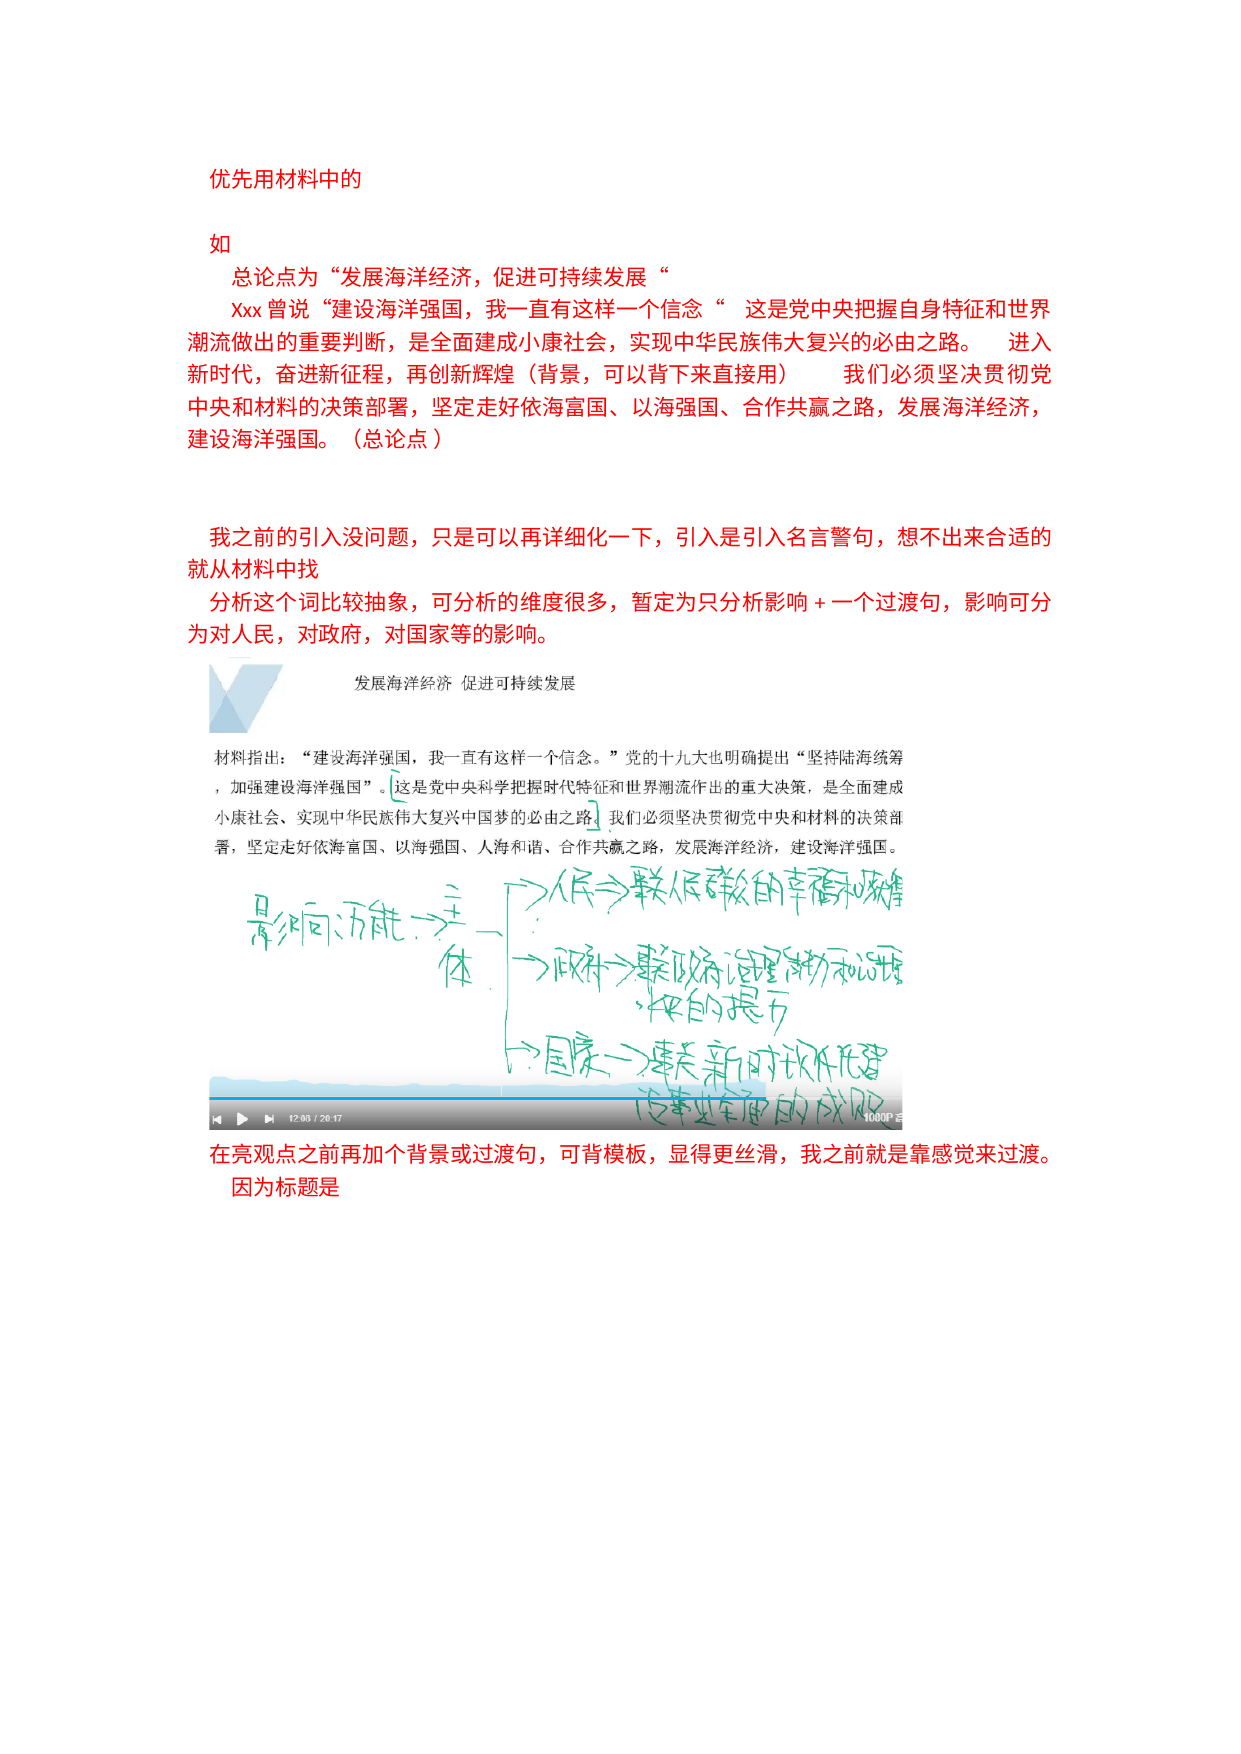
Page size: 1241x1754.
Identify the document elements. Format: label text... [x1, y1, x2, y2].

text 因为标题是 [187, 1169, 1053, 1202]
picture [209, 657, 903, 1130]
text 如 [187, 227, 1053, 259]
text Xxx曾说“建设海洋强国，我一直有这样一个信念“ 这是党中央把握自身特征和世界潮流做出的重要判断，是全面建成小康社会，实现中华民族伟大复兴的必由之路。 进入新时代，奋进新征程，再创新辉煌（背景，可以背下来直接用） 我们必须坚决贯彻党中央和材料的决策部署，坚定走好依海富国、以海强国、合作共赢之路，发展海洋经济，建设海洋强国。（总论点 ） [187, 292, 1053, 454]
text 在亮观点之前再加个背景或过渡句，可背模板，显得更丝滑，我之前就是靠感觉来过渡。 [187, 1137, 1053, 1169]
text 分析这个词比较抽象，可分析的维度很多，暂定为只分析影响 + 一个过渡句，影响可分为对人民，对政府，对国家等的影响。 [187, 584, 1053, 649]
text 优先用材料中的 [187, 162, 1053, 194]
text 总论点为“发展海洋经济，促进可持续发展“ [187, 259, 1053, 292]
text 我之前的引入没问题，只是可以再详细化一下，引入是引入名言警句，想不出来合适的就从材料中找 [187, 519, 1053, 584]
